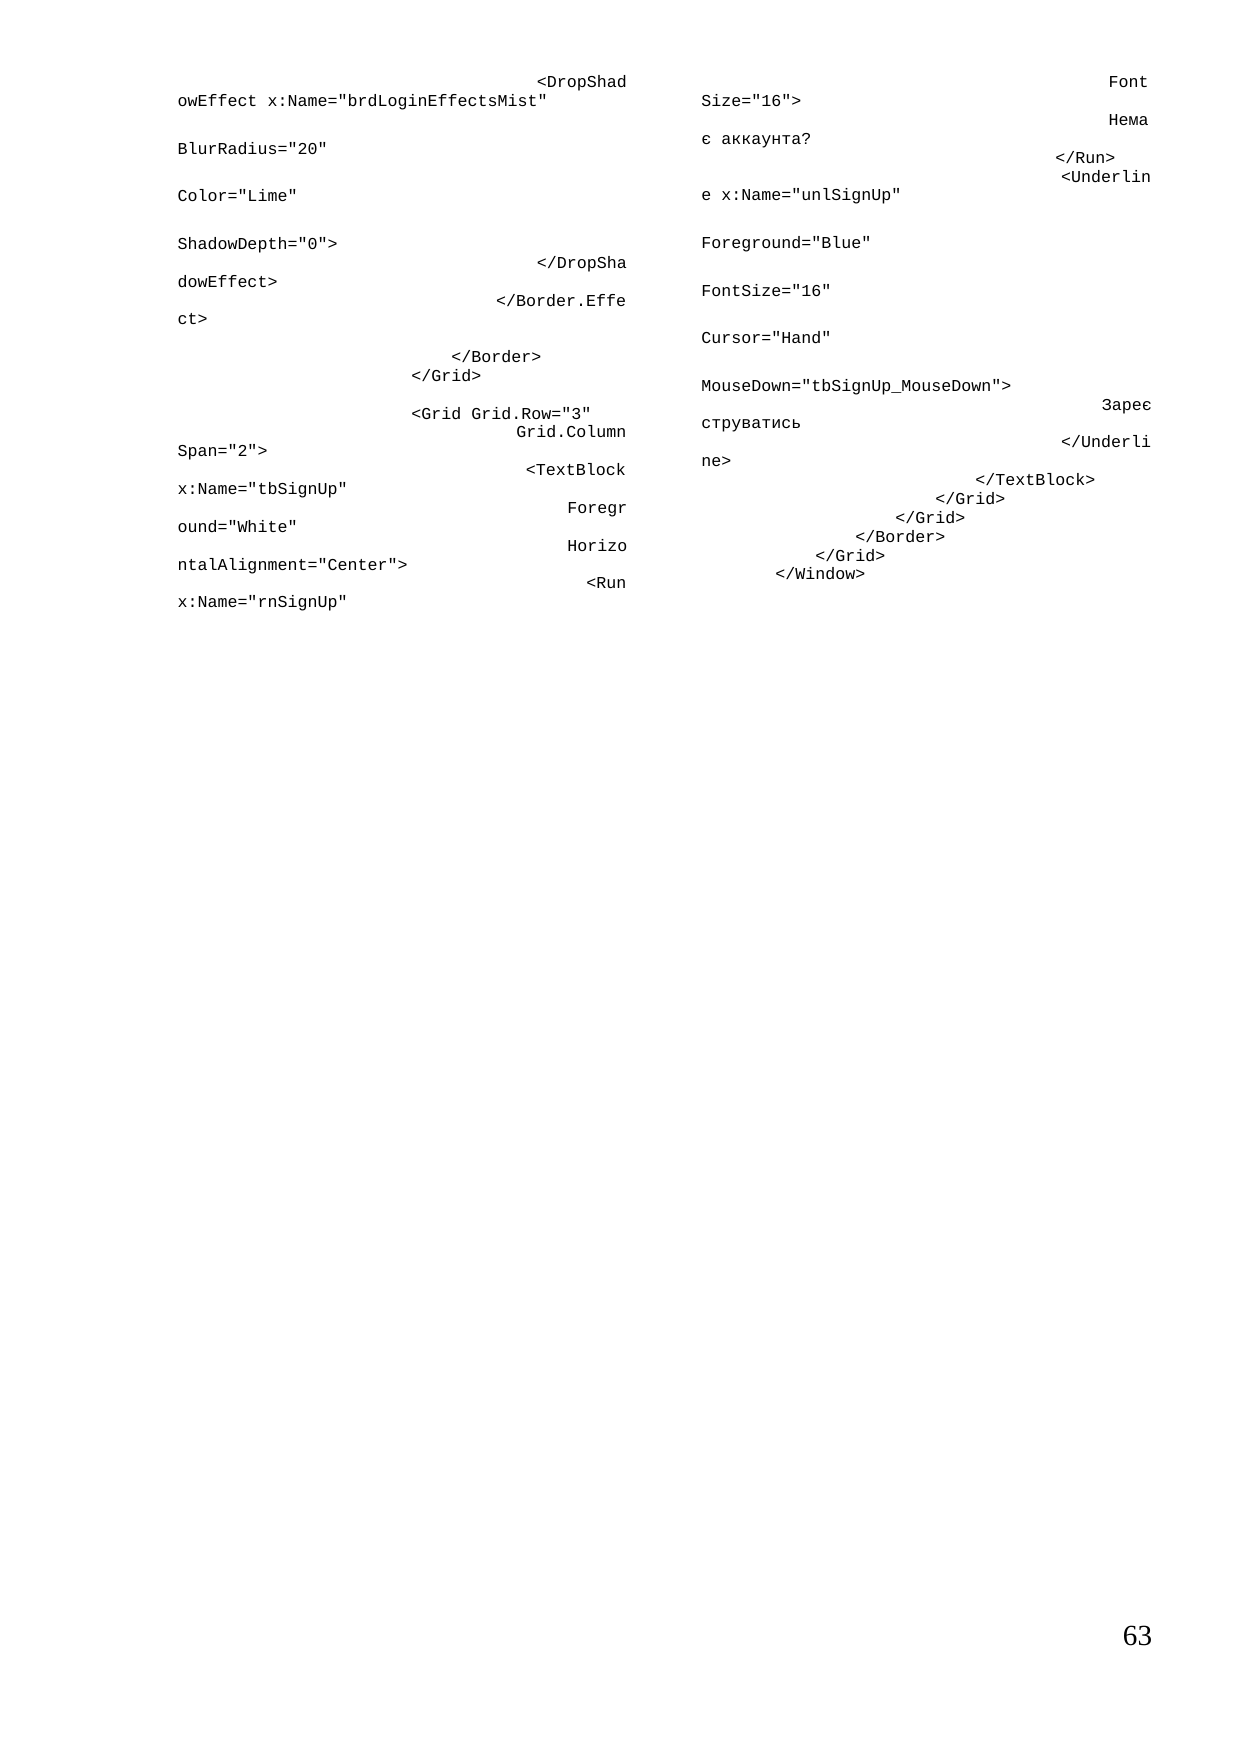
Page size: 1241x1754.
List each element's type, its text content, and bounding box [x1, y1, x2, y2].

text </Border> [701, 528, 1152, 547]
text <Underline x:Name="unlSignUp" [701, 168, 1152, 206]
text </Grid> [177, 367, 627, 386]
text </Window> [701, 566, 1152, 585]
text </Border.Effect> [177, 292, 627, 330]
text Grid.ColumnSpan="2"> [177, 424, 627, 462]
text Foreground="Blue" [701, 206, 1152, 253]
text </Run> [701, 149, 1152, 168]
text <Run x:Name="rnSignUp" [177, 575, 627, 613]
text MouseDown="tbSignUp_MouseDown"> [701, 349, 1152, 396]
text </TextBlock> [701, 472, 1152, 491]
text Немає аккаунта? [701, 112, 1152, 149]
text FontSize="16" [701, 253, 1152, 301]
text </DropShadowEffect> [177, 254, 627, 292]
text HorizontalAlignment="Center"> [177, 537, 627, 575]
text ShadowDepth="0"> [177, 207, 627, 254]
text Cursor="Hand" [701, 301, 1152, 349]
text BlurRadius="20" [177, 112, 627, 159]
text Color="Lime" [177, 159, 627, 207]
text </Grid> [701, 509, 1152, 528]
text </Grid> [701, 491, 1152, 509]
text Foreground="White" [177, 499, 627, 537]
text Зареєструватись [701, 396, 1152, 434]
text </Grid> [701, 547, 1152, 566]
text <TextBlock x:Name="tbSignUp" [177, 462, 627, 499]
text FontSize="16"> [701, 74, 1152, 112]
text <DropShadowEffect x:Name="brdLoginEffectsMist" [177, 74, 627, 112]
text </Border> [177, 349, 627, 367]
text <Grid Grid.Row="3" [177, 405, 627, 424]
text </Underline> [701, 434, 1152, 472]
